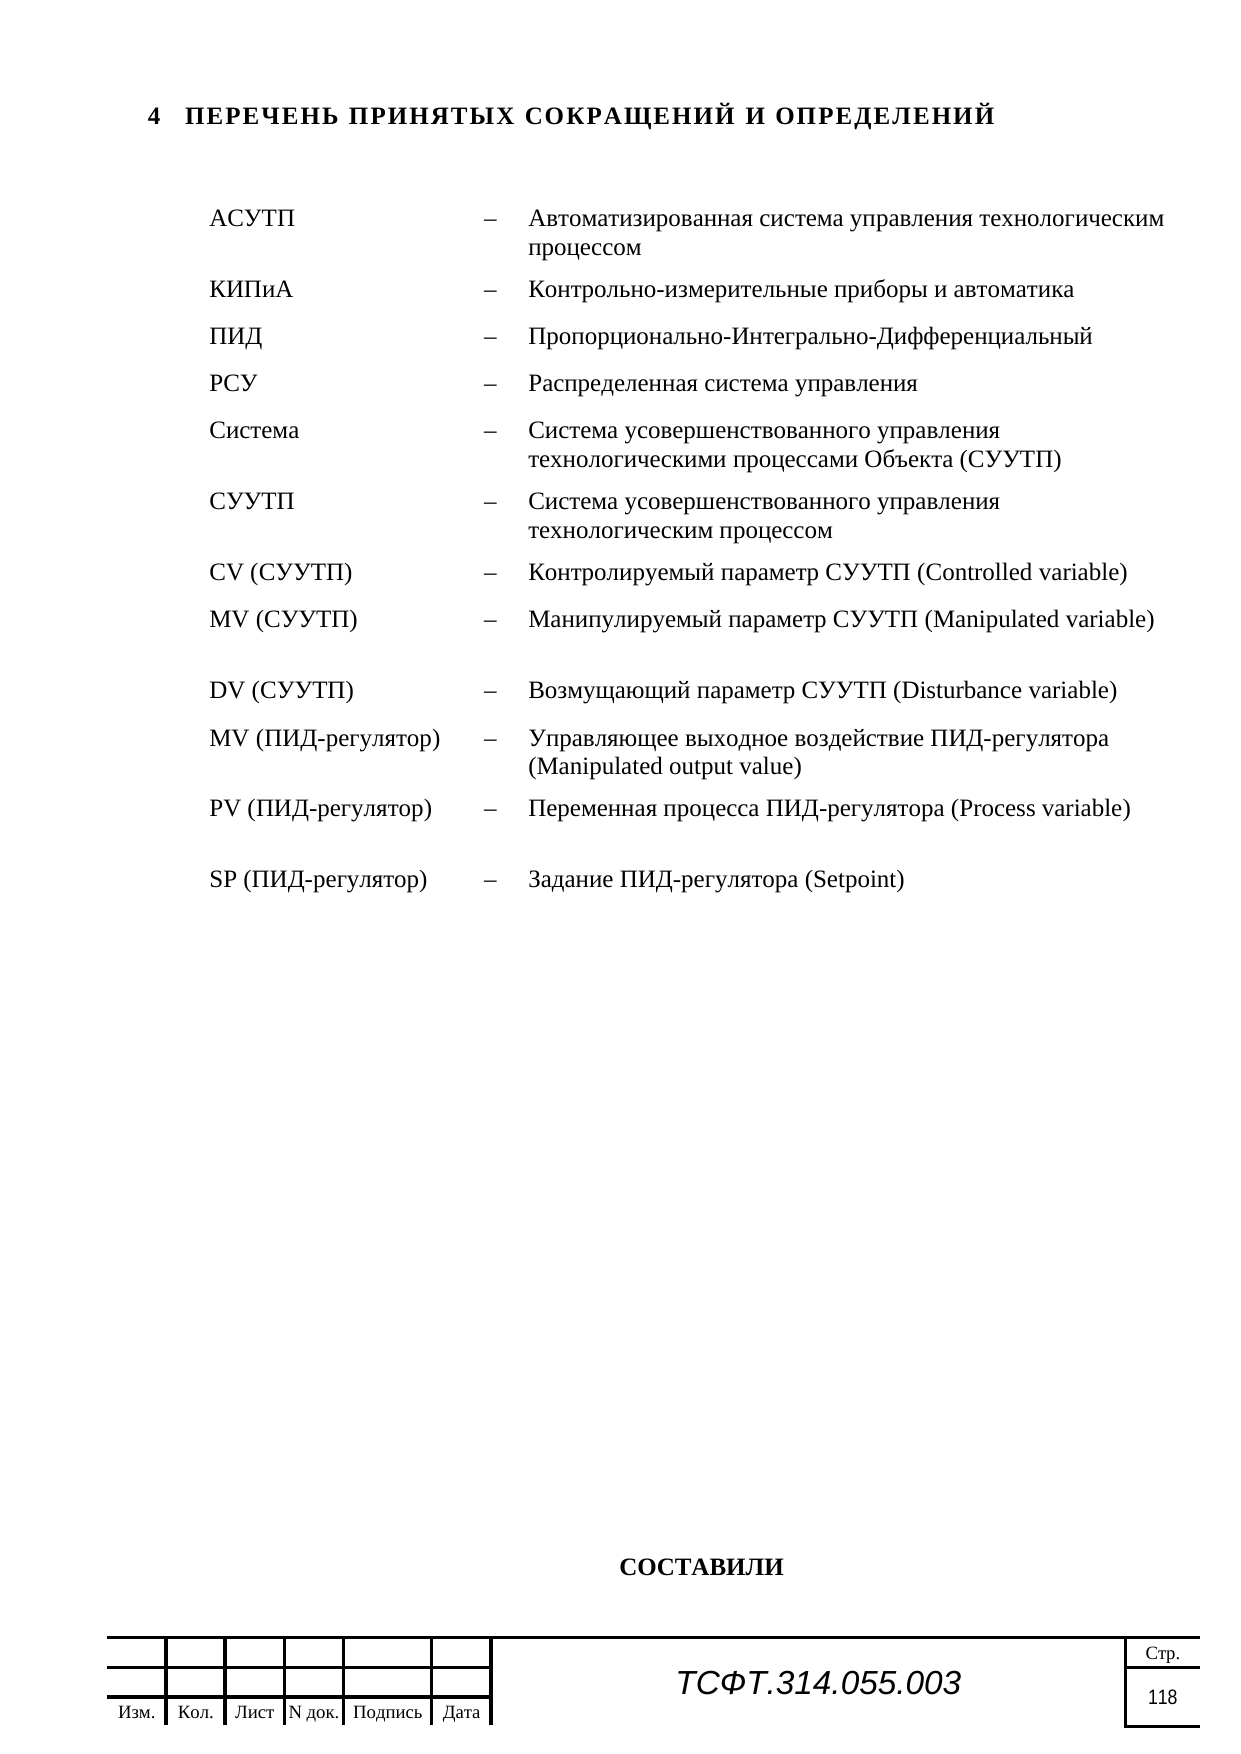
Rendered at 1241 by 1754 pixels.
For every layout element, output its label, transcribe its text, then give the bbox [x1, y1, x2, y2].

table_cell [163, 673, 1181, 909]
subtitle Перечень принятых сокращений и определений [148, 101, 1181, 130]
text СОСТАВИЛИ [148, 1552, 1181, 1581]
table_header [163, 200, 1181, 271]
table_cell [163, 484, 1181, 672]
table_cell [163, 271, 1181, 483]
